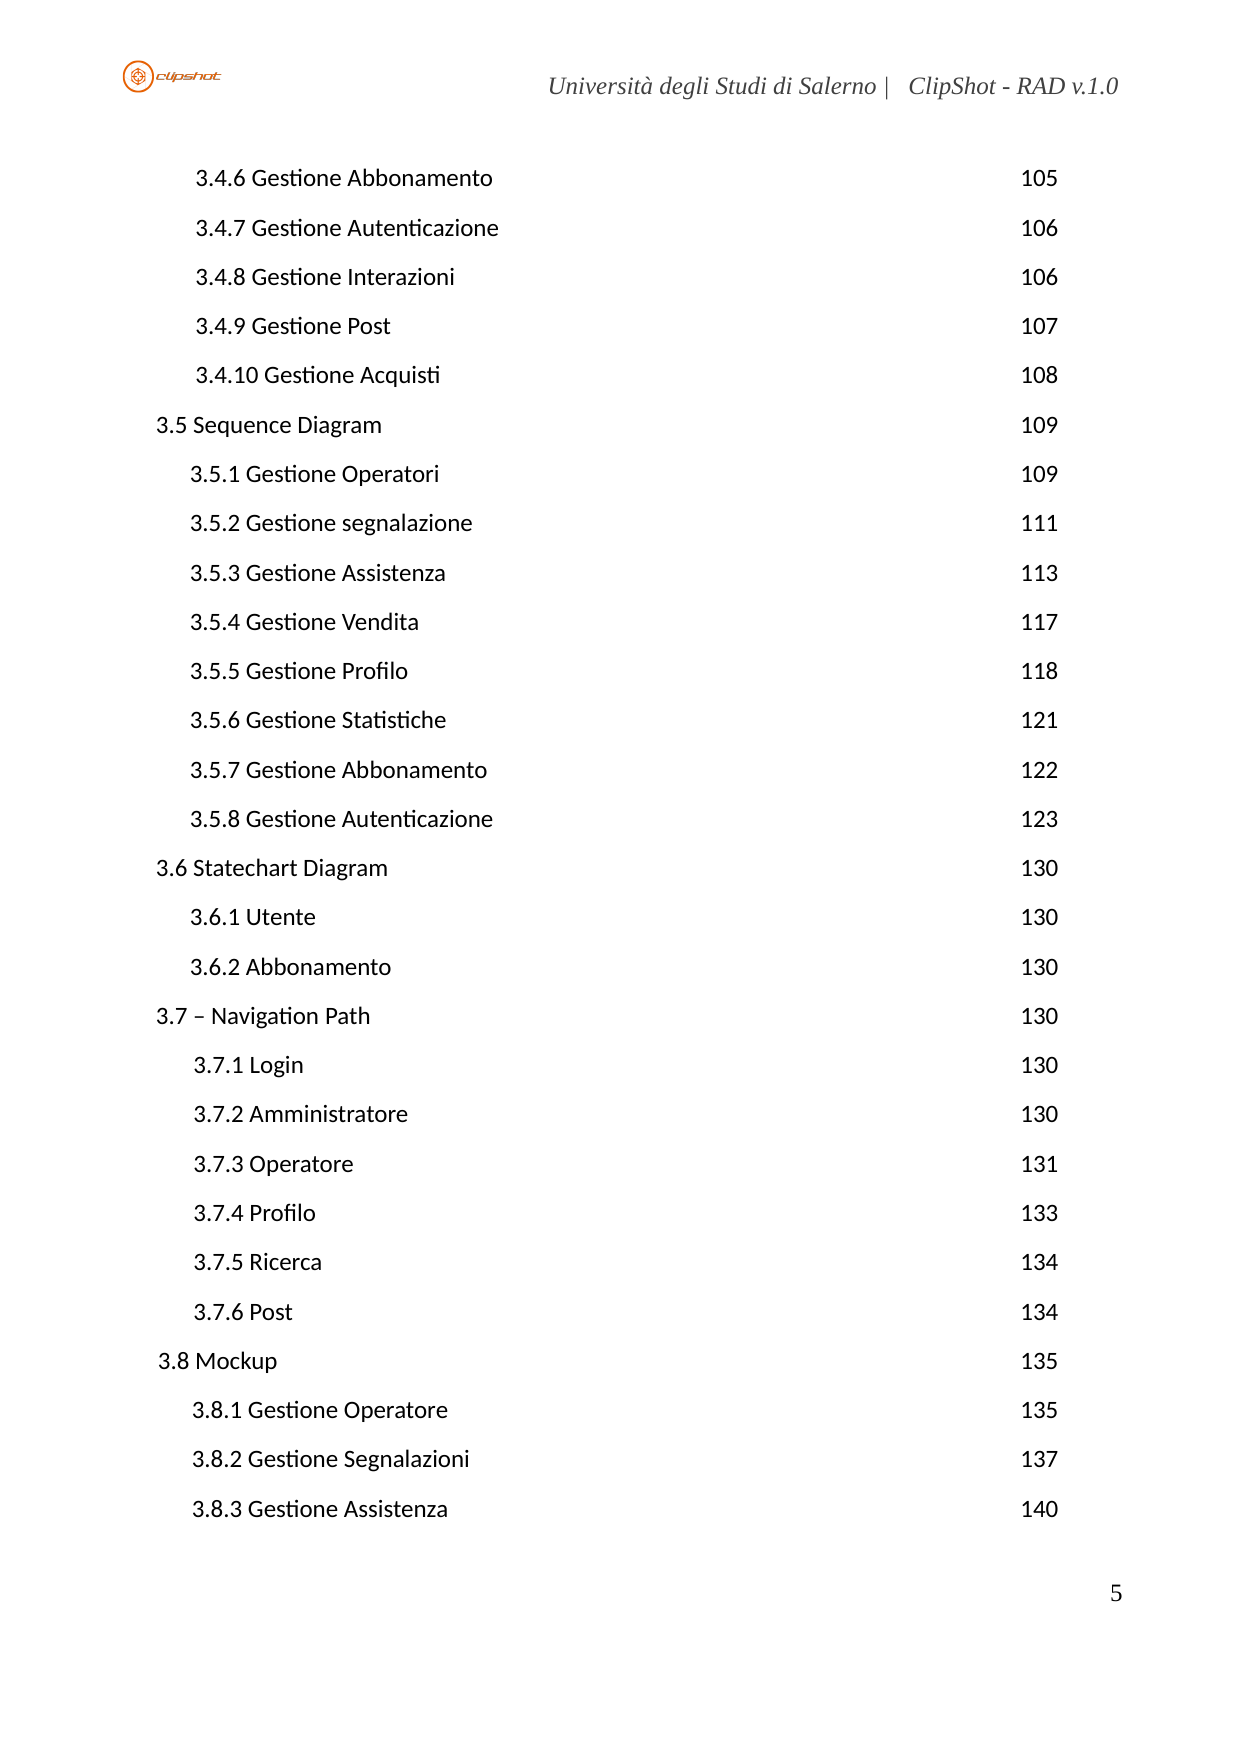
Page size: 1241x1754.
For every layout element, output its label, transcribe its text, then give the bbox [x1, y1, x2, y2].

text 3.7.2 Amministratore 130 [193, 1099, 1122, 1129]
text 3.5.4 Gestione Vendita 117 [156, 606, 1122, 636]
text 3.5 Sequence Diagram 109 [156, 409, 1122, 439]
text 3.4.8 Gestione Interazioni 106 [156, 261, 1122, 292]
text 3.5.8 Gestione Autenticazione 123 [156, 803, 1122, 833]
text 3.8 Mockup 135 [118, 1345, 1122, 1376]
text 3.4.10 Gestione Acquisti 108 [156, 359, 1122, 390]
text 3.8.2 Gestione Segnalazioni 137 [118, 1443, 1122, 1474]
text 3.7 – Navigation Path 130 [156, 1000, 1122, 1031]
text 3.6.2 Abbonamento 130 [156, 951, 1122, 981]
text 3.4.9 Gestione Post 107 [156, 310, 1122, 341]
text 3.4.7 Gestione Autenticazione 106 [156, 212, 1122, 242]
text 3.5.7 Gestione Abbonamento 122 [156, 754, 1122, 784]
text 3.5.5 Gestione Profilo 118 [156, 655, 1122, 686]
text 3.5.6 Gestione Statistiche 121 [156, 704, 1122, 735]
text 3.7.5 Ricerca 134 [193, 1246, 1122, 1277]
text 3.7.3 Operatore 131 [193, 1148, 1122, 1178]
text 3.7.6 Post 134 [193, 1296, 1122, 1326]
text 3.8.1 Gestione Operatore 135 [118, 1394, 1122, 1425]
text 3.6.1 Utente 130 [156, 902, 1122, 932]
text 3.5.1 Gestione Operatori 109 [156, 458, 1122, 489]
text 3.5.3 Gestione Assistenza 113 [156, 557, 1122, 587]
text 3.7.1 Login 130 [193, 1049, 1122, 1080]
text 3.7.4 Profilo 133 [193, 1197, 1122, 1228]
text 3.6 Statechart Diagram 130 [156, 852, 1122, 883]
picture [121, 59, 223, 95]
text 3.5.2 Gestione segnalazione 111 [156, 507, 1122, 538]
text 3.8.3 Gestione Assistenza 140 [118, 1493, 1122, 1523]
text 3.4.6 Gestione Abbonamento 105 [156, 162, 1122, 193]
